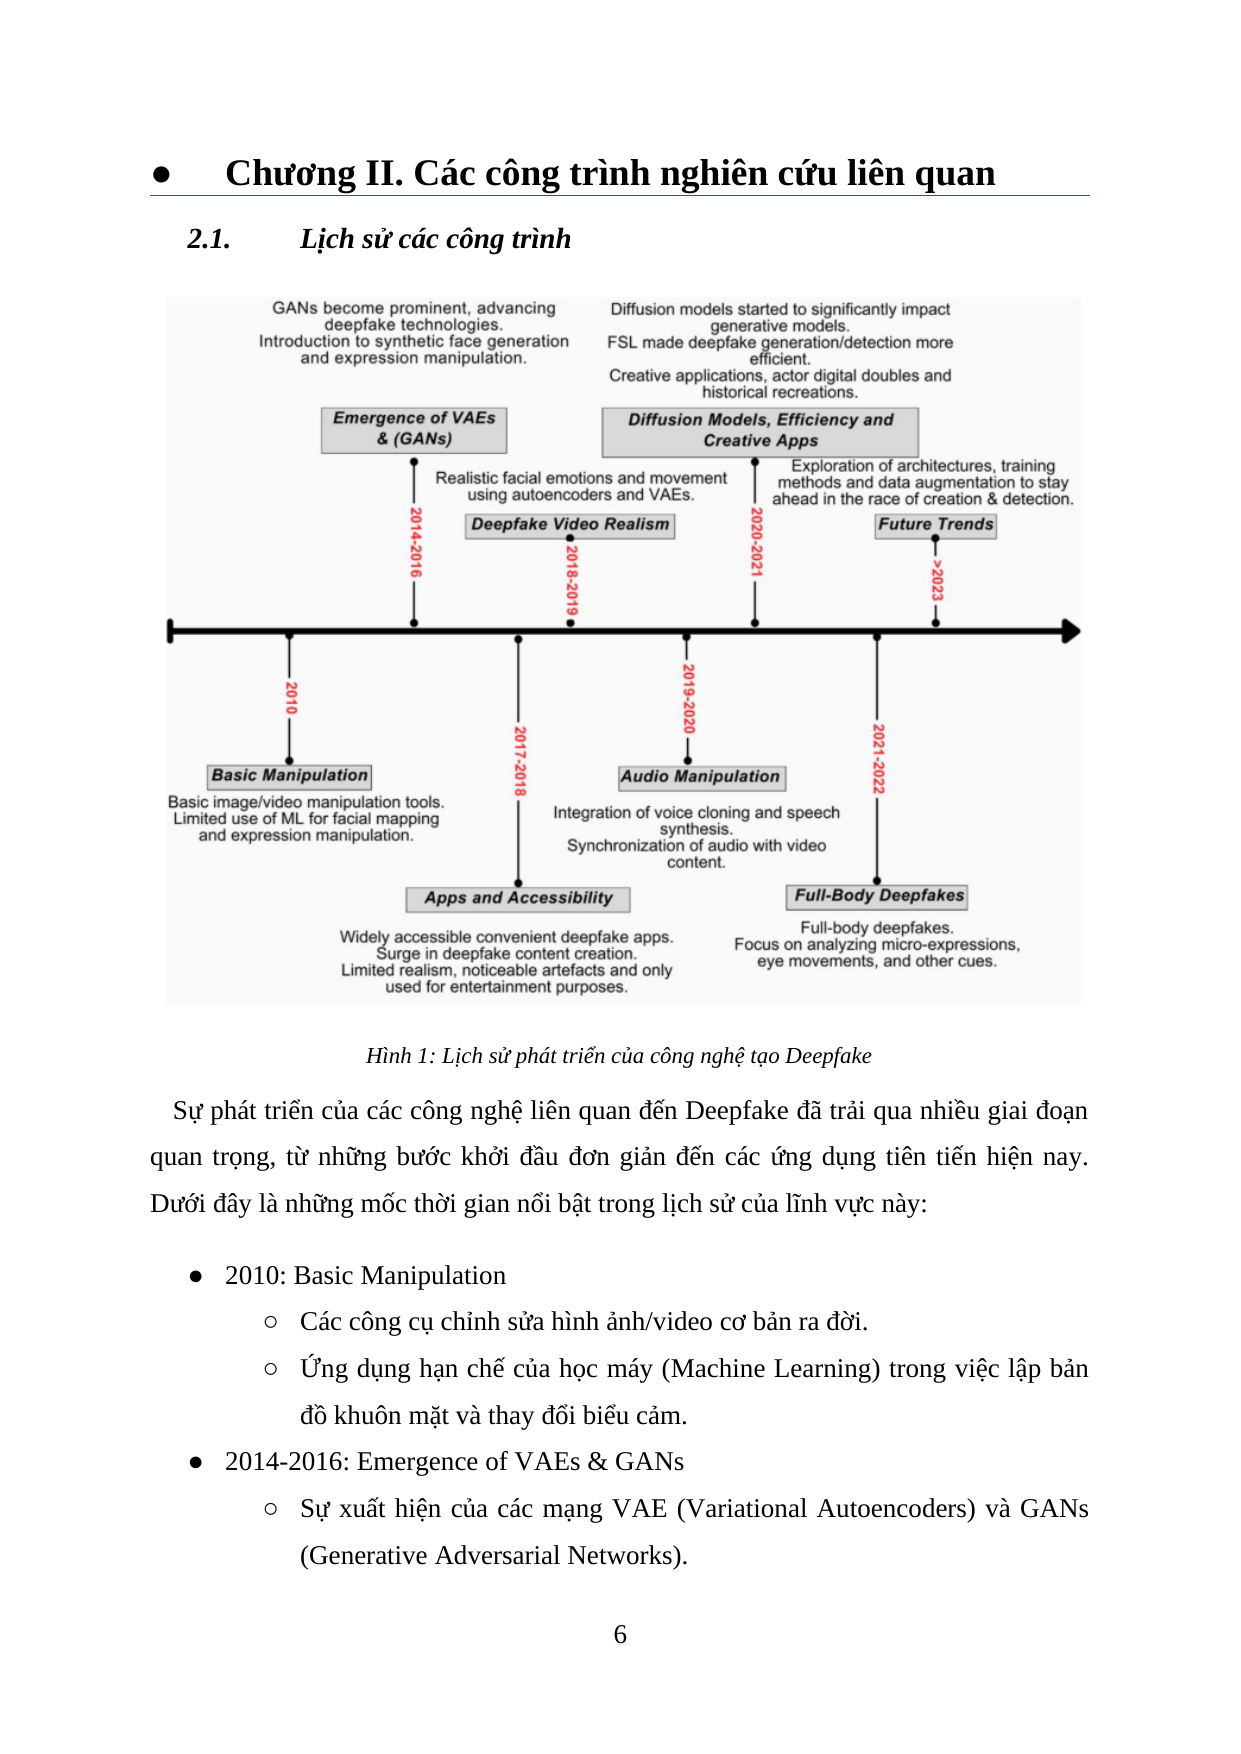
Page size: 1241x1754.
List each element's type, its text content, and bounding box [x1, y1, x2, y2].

list Các công cụ chỉnh sửa hình ảnh/video cơ bản ra đời. [262, 1305, 1090, 1337]
picture [150, 296, 1091, 1018]
list 2014-2016: Emergence of VAEs & GANs [187, 1445, 1090, 1477]
subtitle Chương II. Các công trình nghiên cứu liên quan [150, 150, 1090, 195]
list 2010: Basic Manipulation [187, 1259, 1090, 1290]
text Sự phát triển của các công nghệ liên quan đến Deepfake đã trải qua nhiều giai đoạn quan trọng, từ những bước khởi đầu đơn giản đến các ứng dụng tiên tiến hiện nay. Dưới đây là những mốc thời gian nổi bật trong lịch sử của lĩnh vực này: [150, 1094, 1090, 1218]
list Sự xuất hiện của các mạng VAE (Variational Autoencoders) và GANs (Generative Adversarial Networks). [262, 1492, 1090, 1570]
list Ứng dụng hạn chế của học máy (Machine Learning) trong việc lập bản đồ khuôn mặt và thay đổi biểu cảm. [262, 1352, 1090, 1430]
text Hình 1: Lịch sử phát triển của công nghệ tạo Deepfake [150, 1042, 1090, 1069]
subtitle Lịch sử các công trình [187, 221, 1090, 255]
